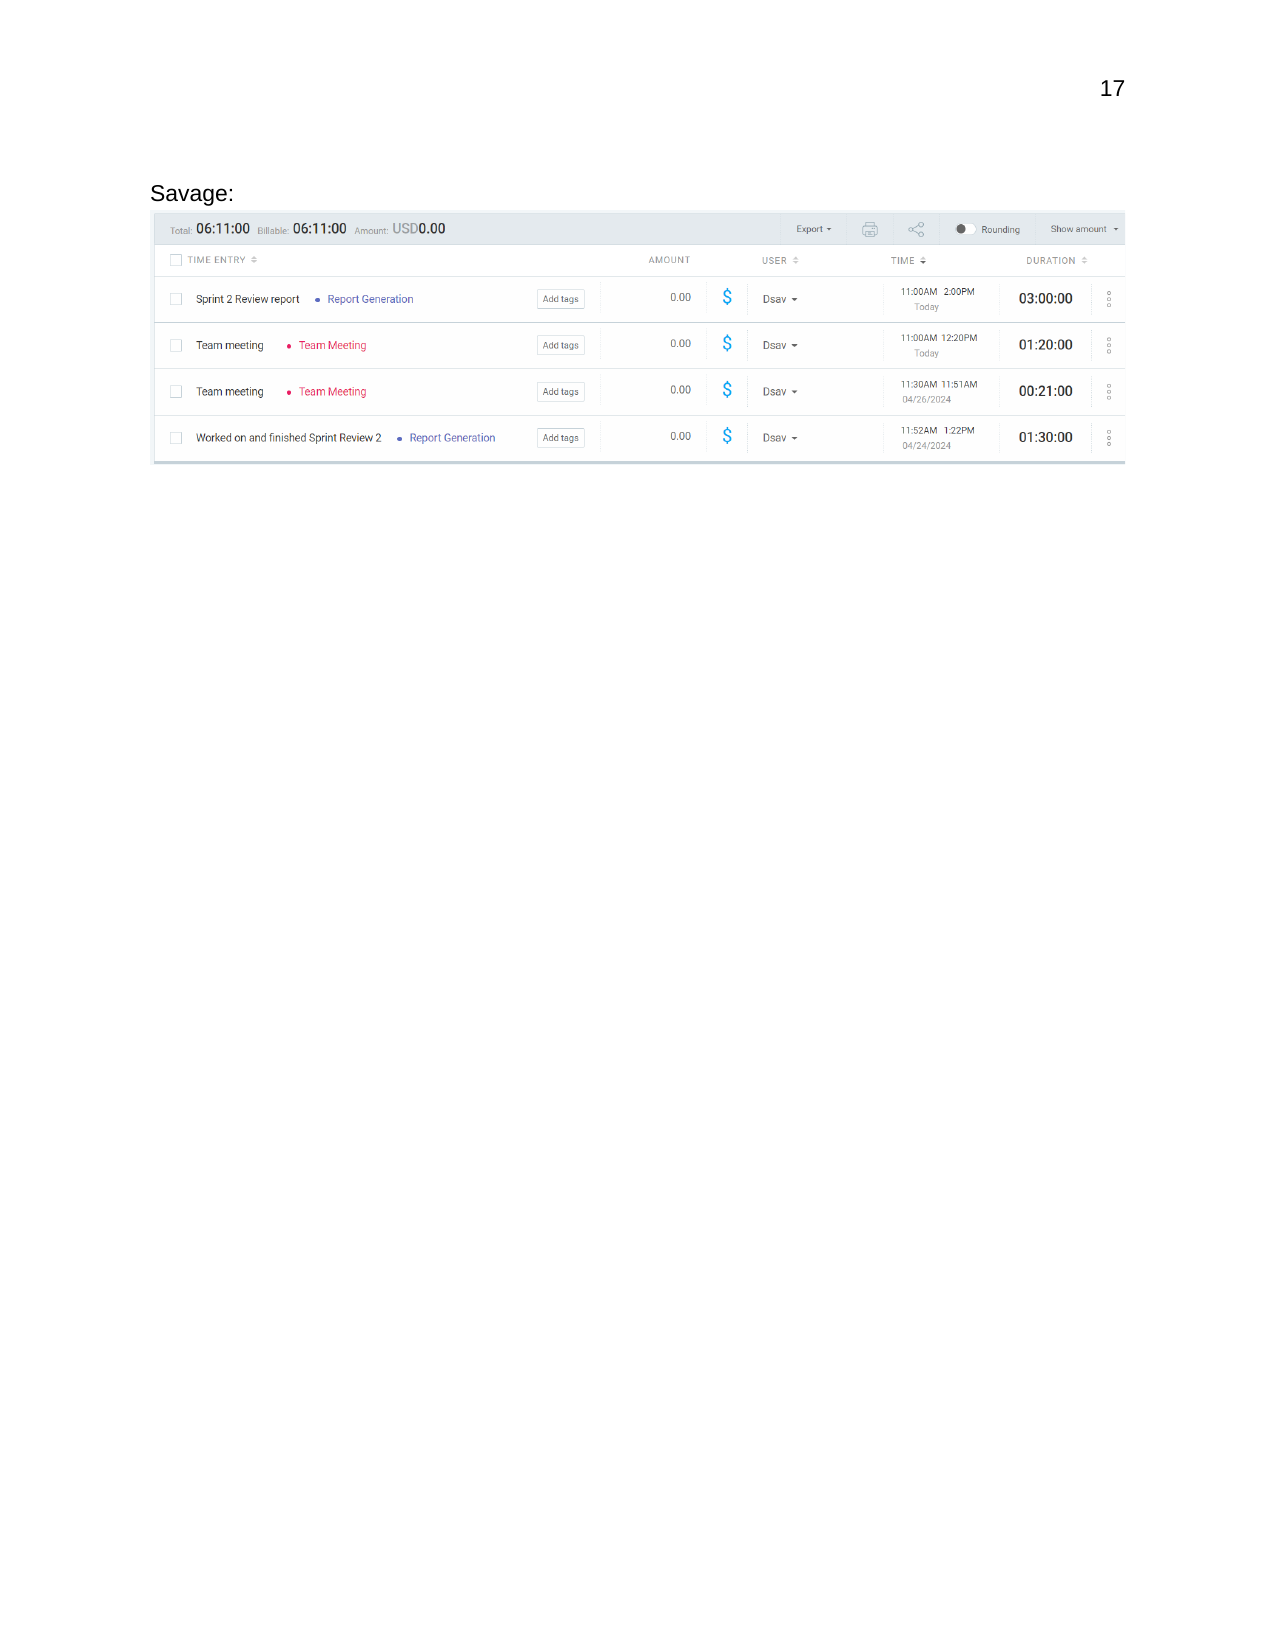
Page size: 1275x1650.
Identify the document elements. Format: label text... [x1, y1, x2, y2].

picture [150, 210, 1125, 465]
text Savage: [150, 180, 1125, 207]
